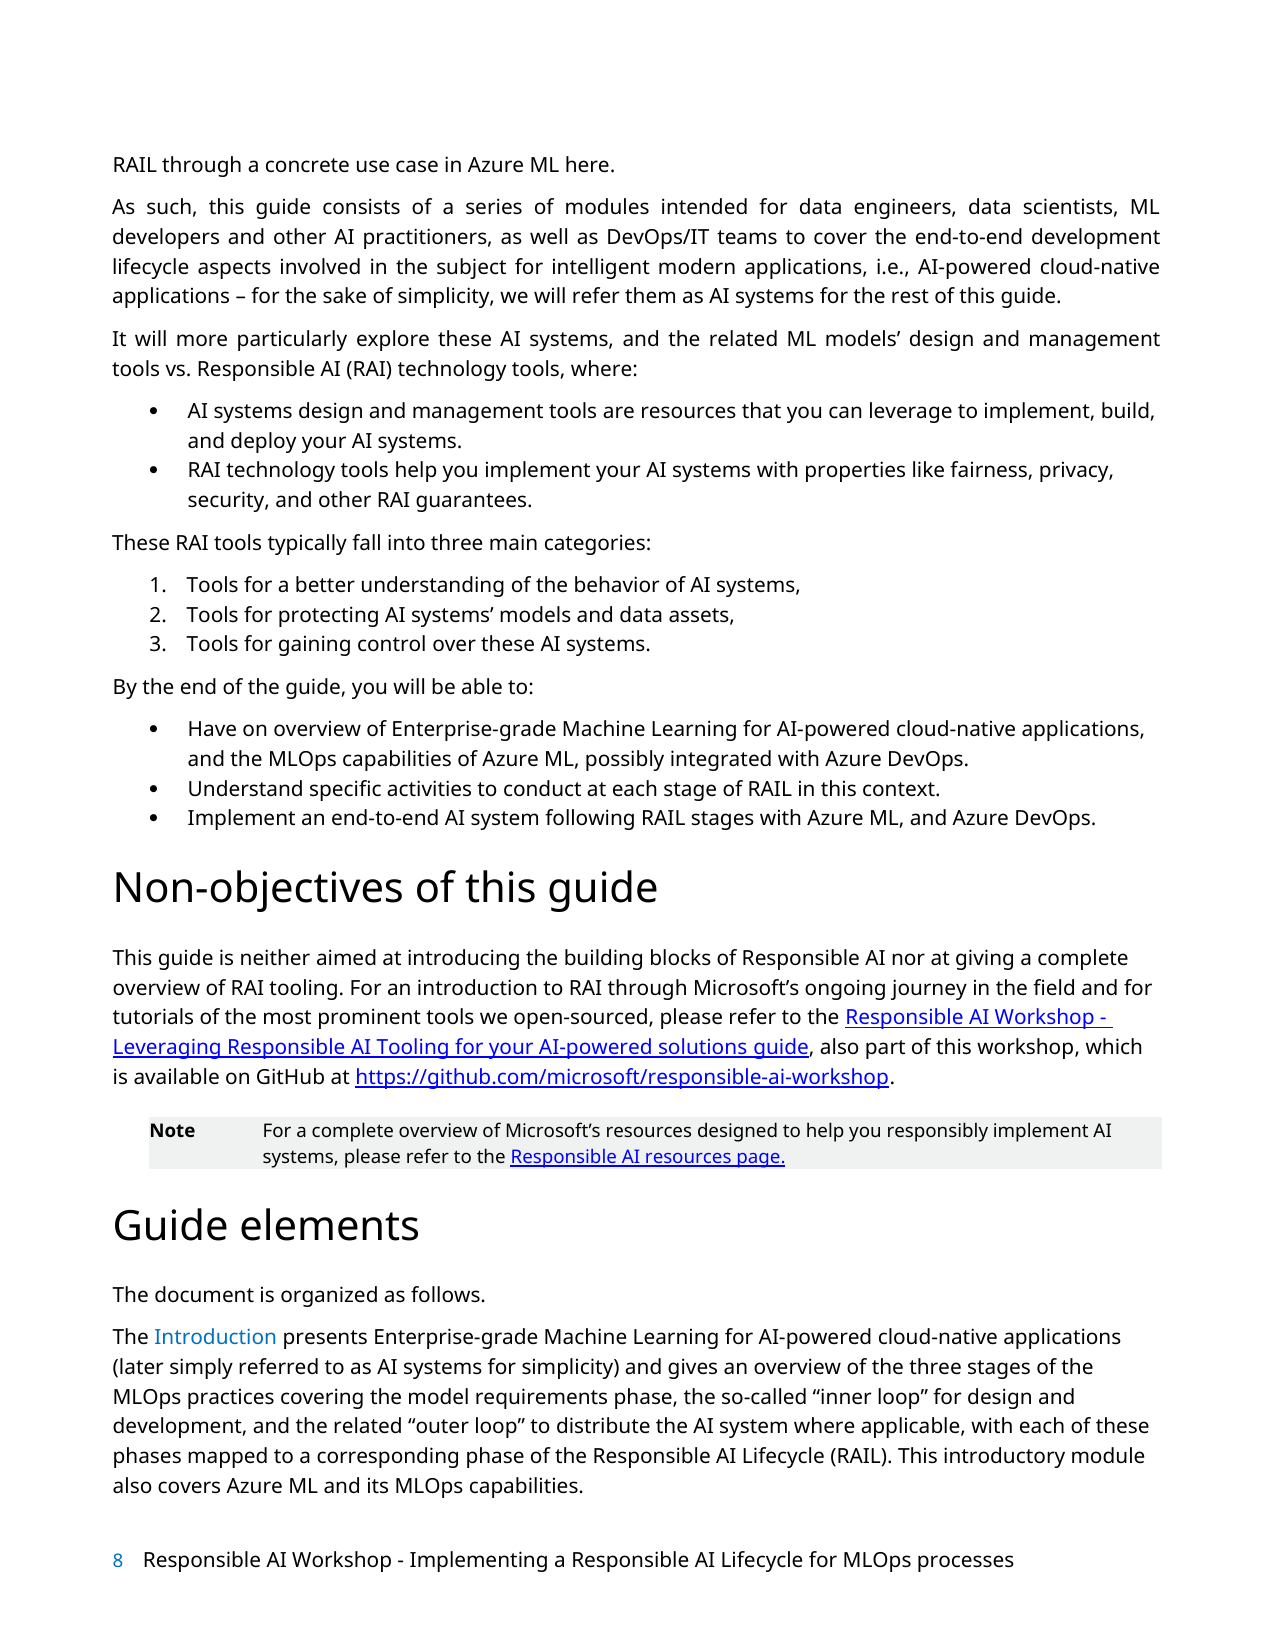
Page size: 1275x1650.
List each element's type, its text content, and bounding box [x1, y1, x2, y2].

list RAI technology tools help you implement your AI systems with properties like fairness, privacy, security, and other RAI guarantees. [150, 456, 1162, 514]
text These RAI tools typically fall into three main categories: [112, 528, 1161, 556]
text As such, this guide consists of a series of modules intended for data engineers, data scientists, ML developers and other AI practitioners, as well as DevOps/IT teams to cover the end-to-end development lifecycle aspects involved in the subject for intelligent modern applications, i.e., AI-powered cloud-native applications – for the sake of simplicity, we will refer them as AI systems for the rest of this guide. [112, 192, 1161, 310]
subtitle Guide elements [112, 1195, 1162, 1252]
list Implement an end-to-end AI system following RAIL stages with Azure ML, and Azure DevOps. [150, 803, 1162, 832]
list Understand specific activities to conduct at each stage of RAIL in this context. [150, 774, 1162, 802]
subtitle Non-objectives of this guide [112, 858, 1162, 915]
text This guide is neither aimed at introducing the building blocks of Responsible AI nor at giving a complete overview of RAI tooling. For an introduction to RAI through Microsoft’s ongoing journey in the field and for tutorials of the most prominent tools we open-sourced, please refer to the Responsible AI Workshop - Leveraging Responsible AI Tooling for your AI-powered solutions guide, also part of this workshop, which is available on GitHub at https://github.com/microsoft/responsible-ai-workshop. [112, 943, 1162, 1091]
text By the end of the guide, you will be able to: [112, 672, 1162, 700]
text The Introduction presents Enterprise-grade Machine Learning for AI-powered cloud-native applications (later simply referred to as AI systems for simplicity) and gives an overview of the three stages of the MLOps practices covering the model requirements phase, the so-called “inner loop” for design and development, and the related “outer loop” to distribute the AI system where applicable, with each of these phases mapped to a corresponding phase of the Responsible AI Lifecycle (RAIL). This introductory module also covers Azure ML and its MLOps capabilities. [112, 1322, 1162, 1500]
text It will more particularly explore these AI systems, and the related ML models’ design and management tools vs. Responsible AI (RAI) technology tools, where: [112, 324, 1161, 382]
text Note For a complete overview of Microsoft’s resources designed to help you responsibly implement AI systems, please refer to the Responsible AI resources page. [149, 1117, 1162, 1169]
list Tools for a better understanding of the behavior of AI systems, [149, 570, 1161, 598]
list Have on overview of Enterprise-grade Machine Learning for AI-powered cloud-native applications, and the MLOps capabilities of Azure ML, possibly integrated with Azure DevOps. [150, 714, 1162, 772]
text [112, 150, 1161, 178]
list Tools for gaining control over these AI systems. [149, 629, 1161, 658]
list AI systems design and management tools are resources that you can leverage to implement, build, and deploy your AI systems. [150, 396, 1162, 454]
text The document is organized as follows. [112, 1280, 1162, 1308]
list Tools for protecting AI systems’ models and data assets, [149, 600, 1161, 628]
